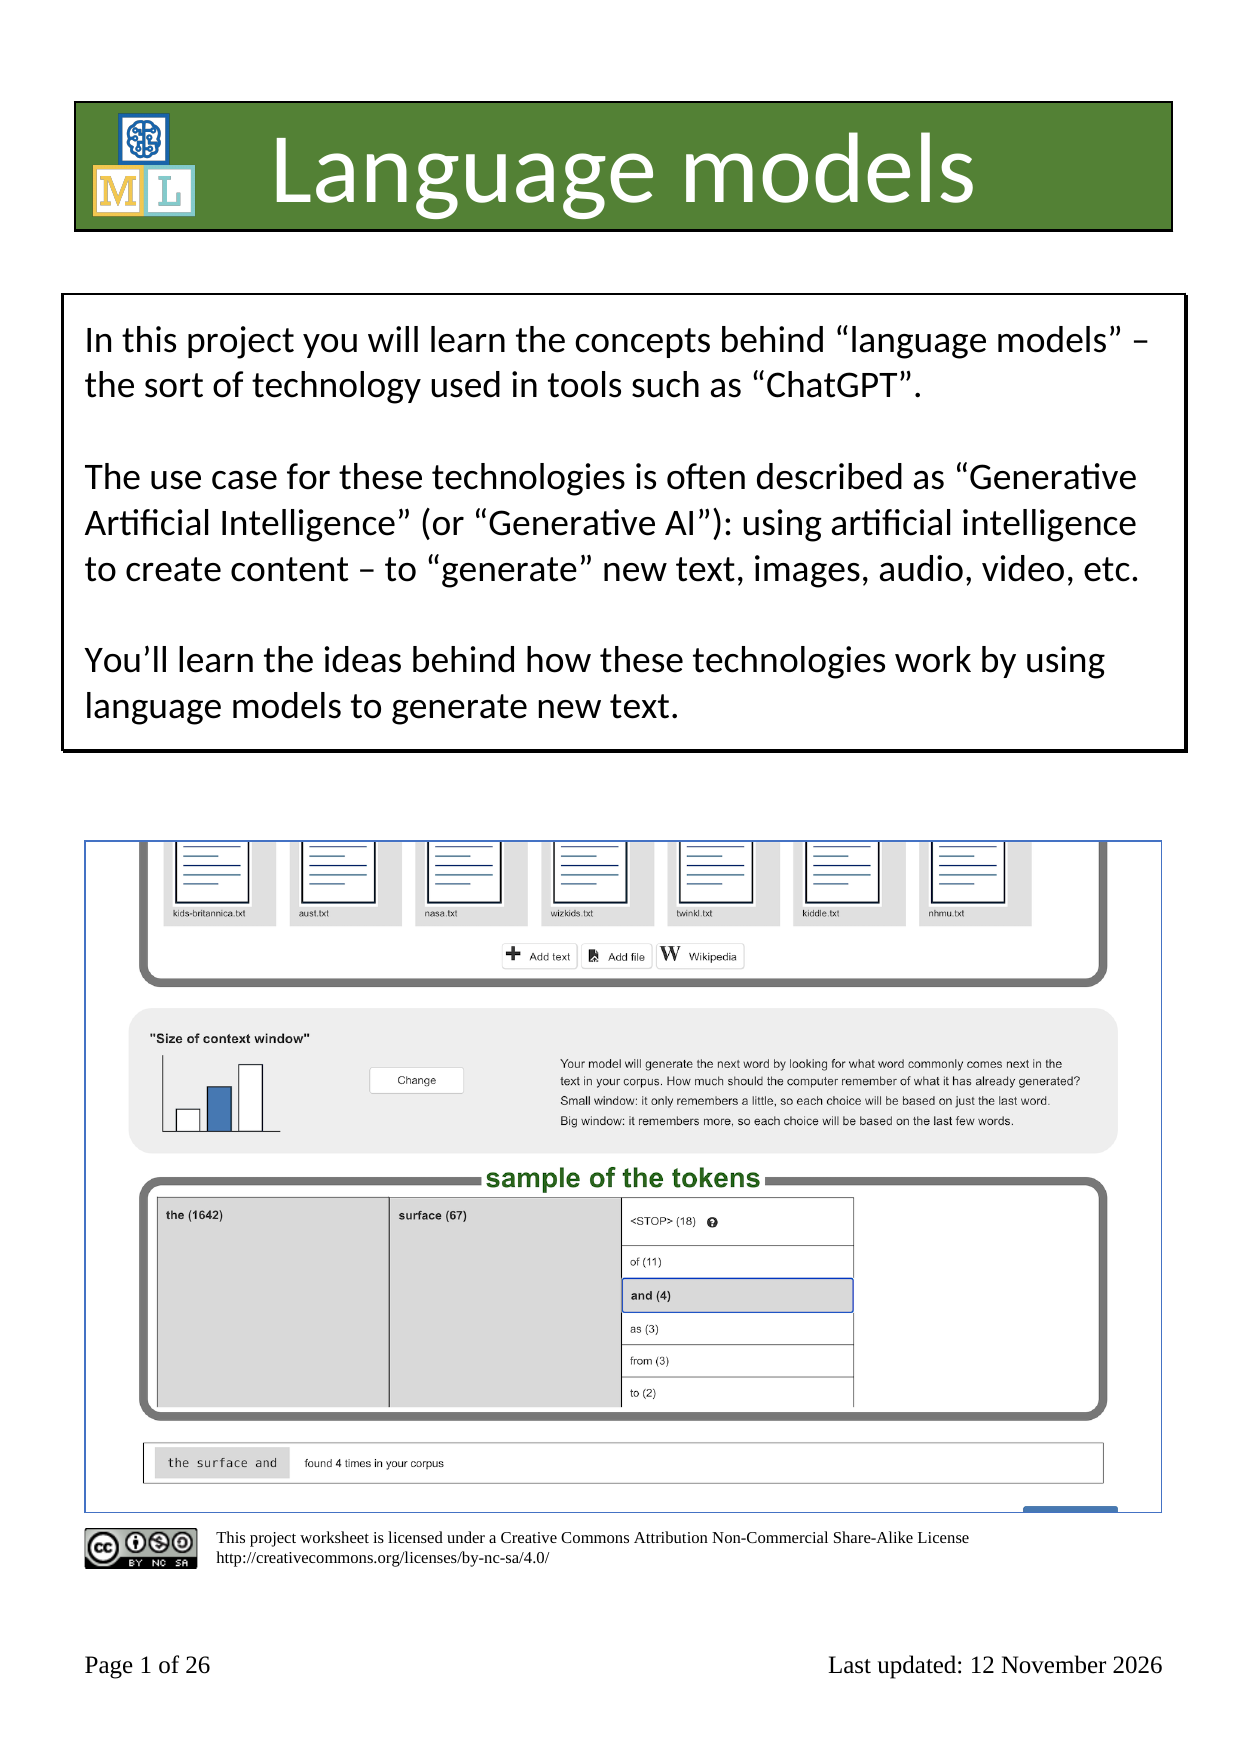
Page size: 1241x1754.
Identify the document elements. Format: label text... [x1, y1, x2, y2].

picture [86, 842, 1161, 1512]
text In this project you will learn the concepts behind “language models” – the sort of technology used in tools such as “ChatGPT”. [64, 295, 1184, 407]
text The use case for these technologies is often described as “Generative Artificial Intelligence” (or “Generative AI”): using artificial intelligence to create content – to “generate” new text, images, audio, video, etc. [84, 453, 1163, 591]
text You’ll learn the ideas behind how these technologies work by using language models to generate new text. [64, 613, 1184, 749]
text http://creativecommons.org/licenses/by-nc-sa/4.0/ [198, 1547, 1163, 1567]
text Language models [218, 103, 1171, 229]
picture [84, 1528, 198, 1569]
text This project worksheet is licensed under a Creative Commons Attribution Non-Commercial Share-Alike License [198, 1528, 1163, 1547]
picture [70, 89, 218, 238]
